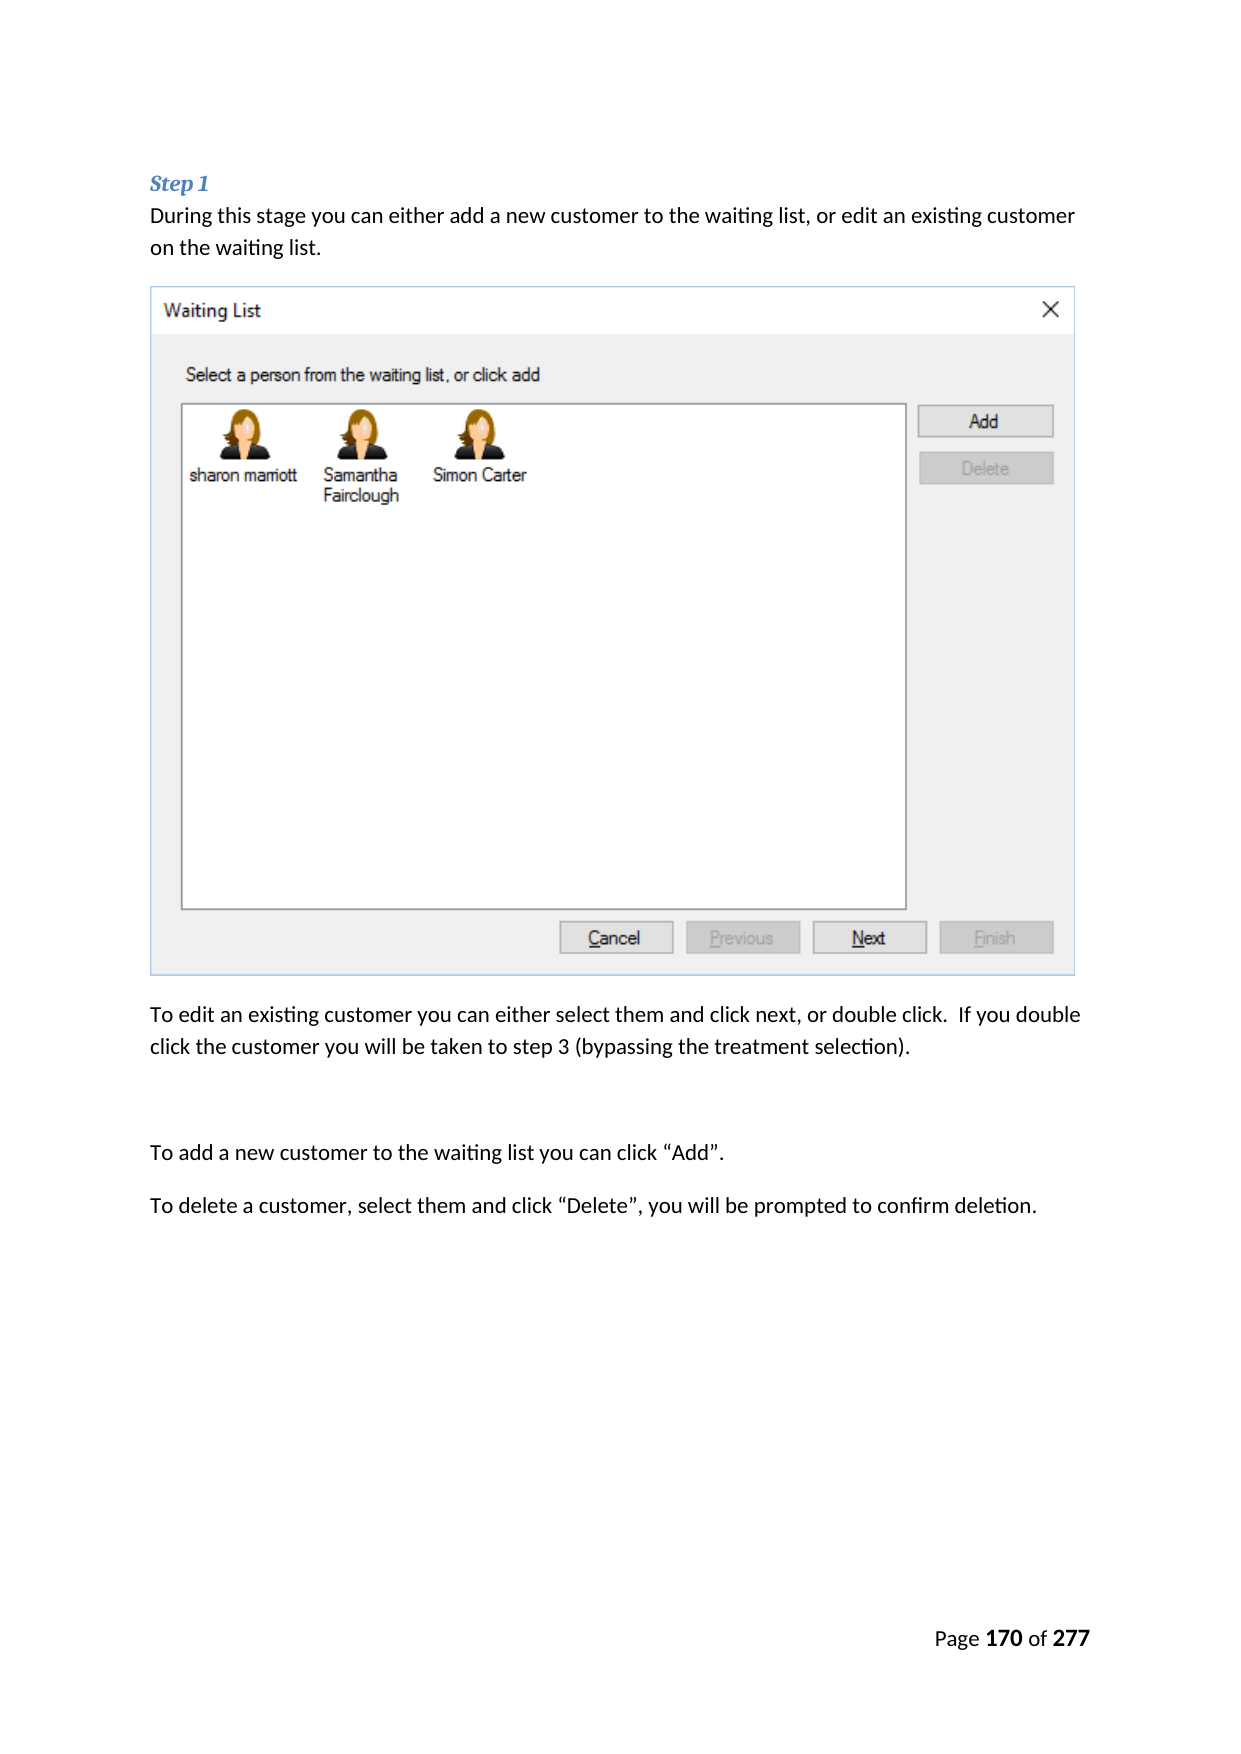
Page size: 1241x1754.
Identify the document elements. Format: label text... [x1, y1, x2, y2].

picture [150, 286, 1075, 976]
text During this stage you can either add a new customer to the waiting list, or edit an existing customer on the waiting list. [150, 201, 1090, 261]
text To edit an existing customer you can either select them and click next, or double click. If you double click the customer you will be taken to step 3 (bypassing the treatment selection). [150, 1000, 1090, 1061]
text To delete a customer, select them and click “Delete”, you will be prompted to confirm deletion. [150, 1192, 1090, 1219]
subtitle Step 1 [150, 171, 1090, 197]
text To add a new customer to the waiting list you can click “Add”. [150, 1138, 1090, 1167]
